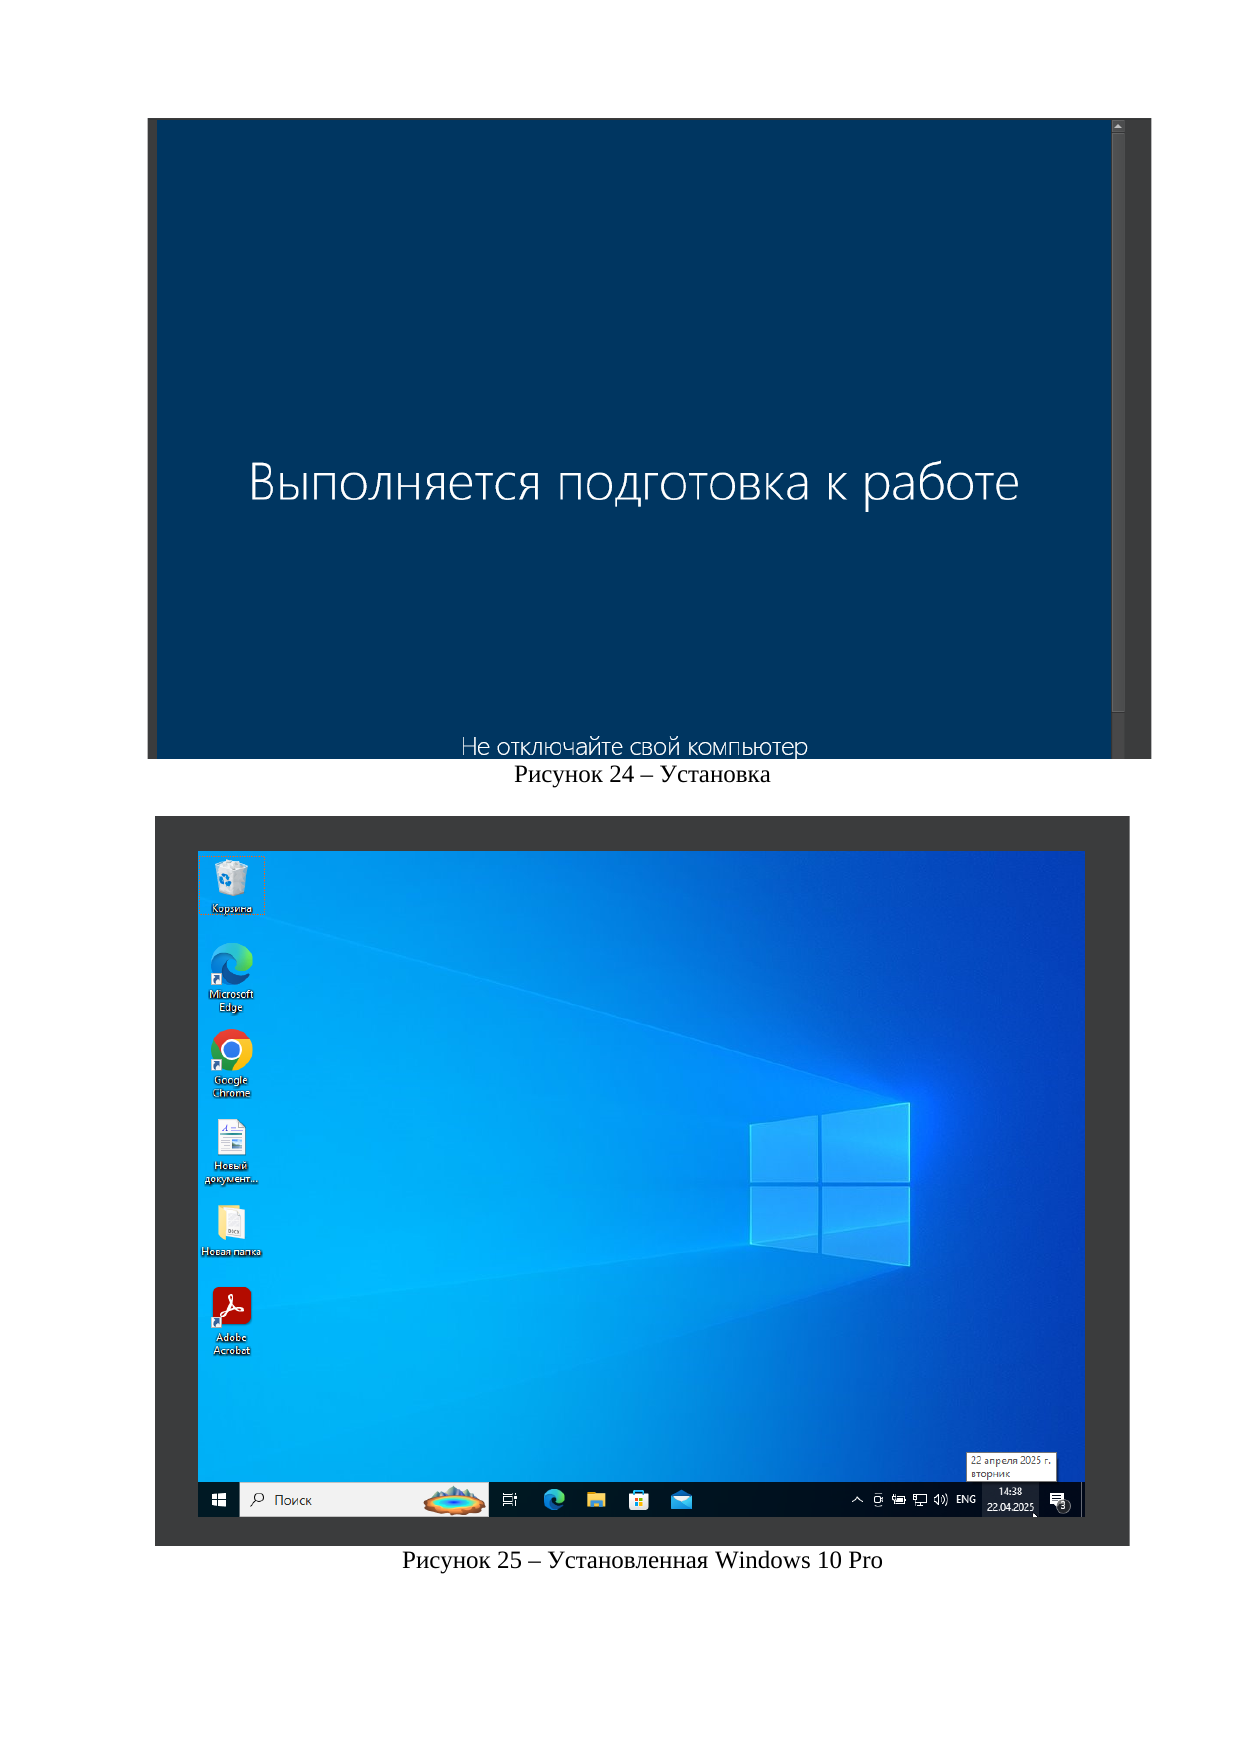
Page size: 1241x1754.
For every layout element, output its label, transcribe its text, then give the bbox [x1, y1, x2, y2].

list Рисунок 25 – Установленная Windows 10 Pro [148, 1546, 1137, 1603]
list Рисунок 24 – Установка [148, 759, 1137, 816]
picture [147, 118, 1152, 759]
picture [155, 816, 1130, 1546]
